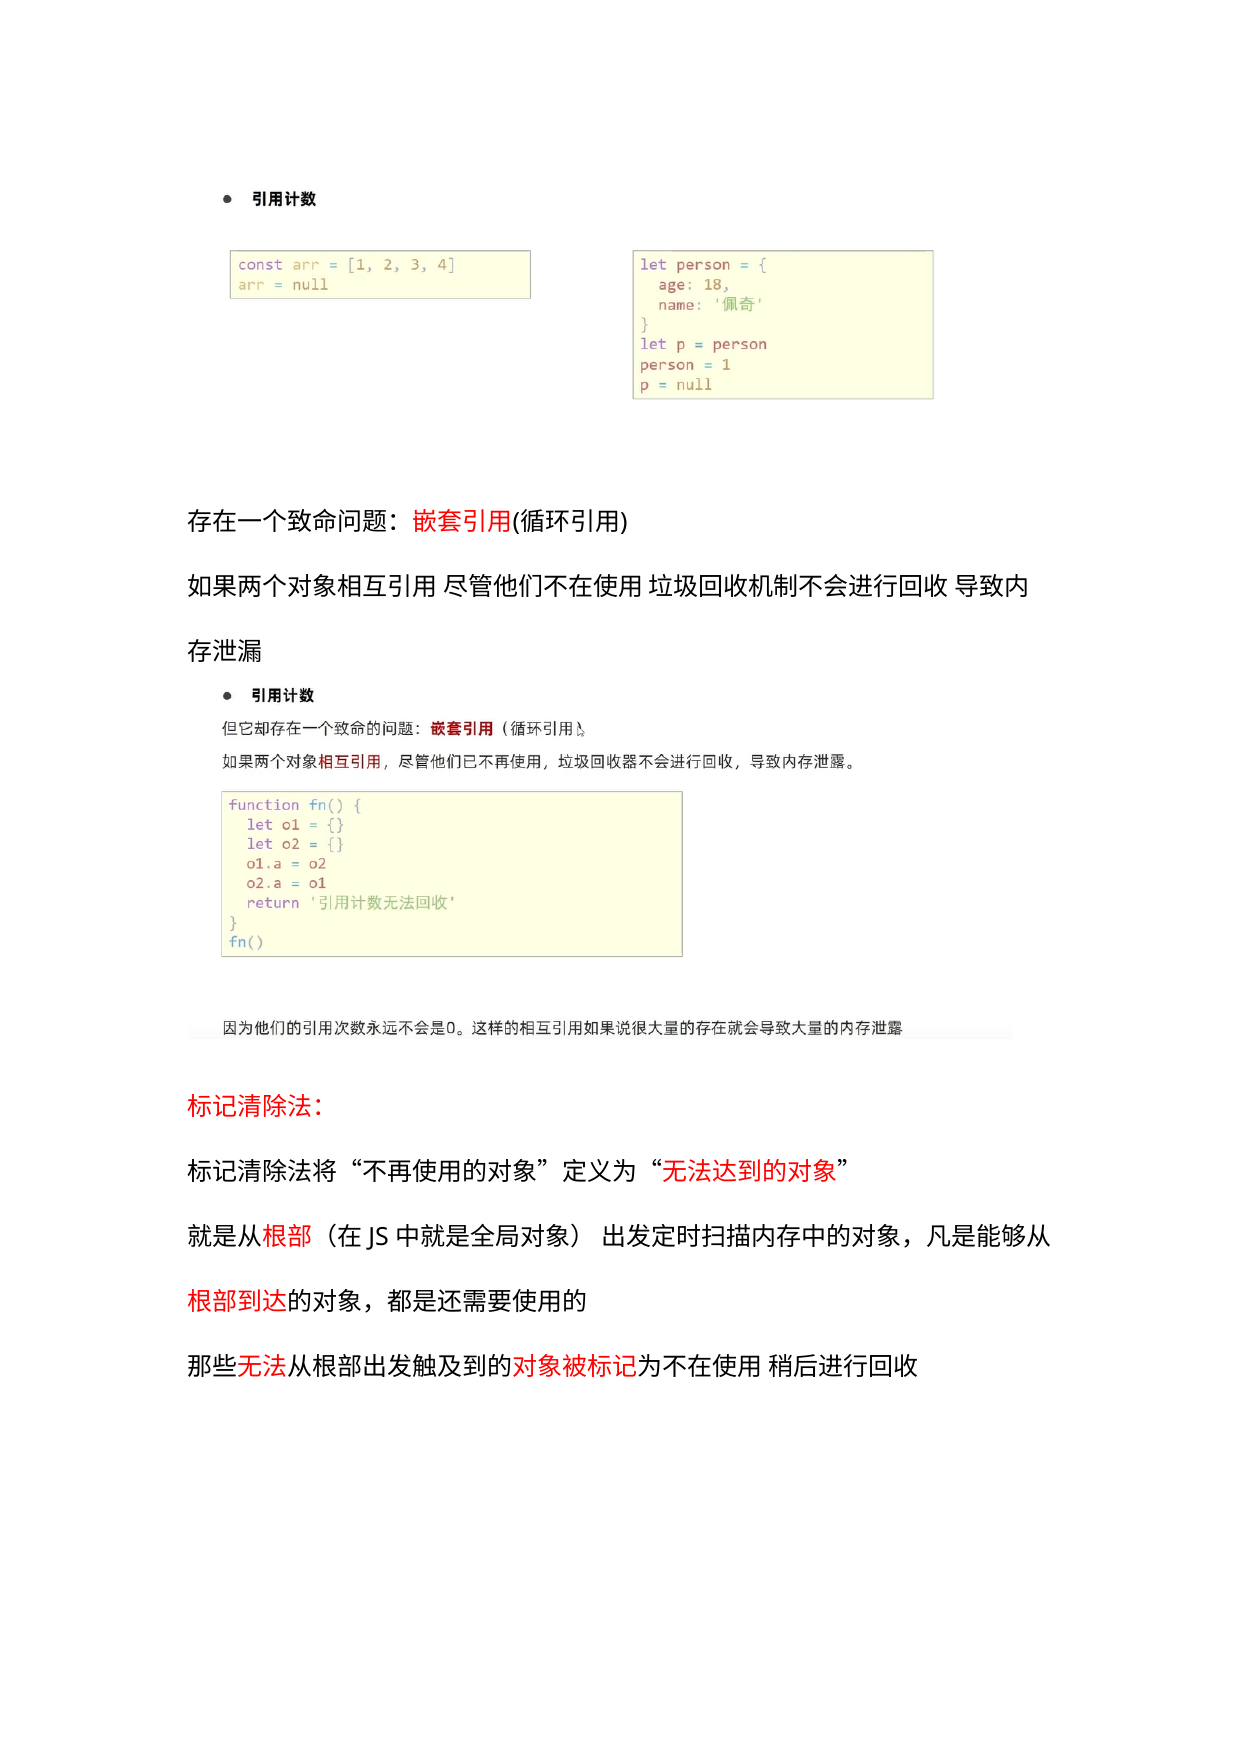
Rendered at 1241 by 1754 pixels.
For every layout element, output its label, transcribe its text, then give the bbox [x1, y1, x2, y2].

text 就是从根部（在 JS 中就是全局对象） 出发定时扫描内存中的对象，凡是能够从根部到达的对象，都是还需要使用的 [187, 1202, 1053, 1332]
text 标记清除法将“不再使用的对象”定义为“无法达到的对象” [187, 1137, 1053, 1202]
text 那些无法从根部出发触及到的对象被标记为不在使用 稍后进行回收 [187, 1332, 1053, 1397]
picture [187, 168, 1013, 448]
text 存在一个致命问题：嵌套引用(循环引用) [187, 487, 1053, 552]
text 标记清除法： [187, 1072, 1053, 1137]
picture [187, 682, 1013, 1039]
text 如果两个对象相互引用 尽管他们不在使用 垃圾回收机制不会进行回收 导致内存泄漏 [187, 552, 1053, 682]
